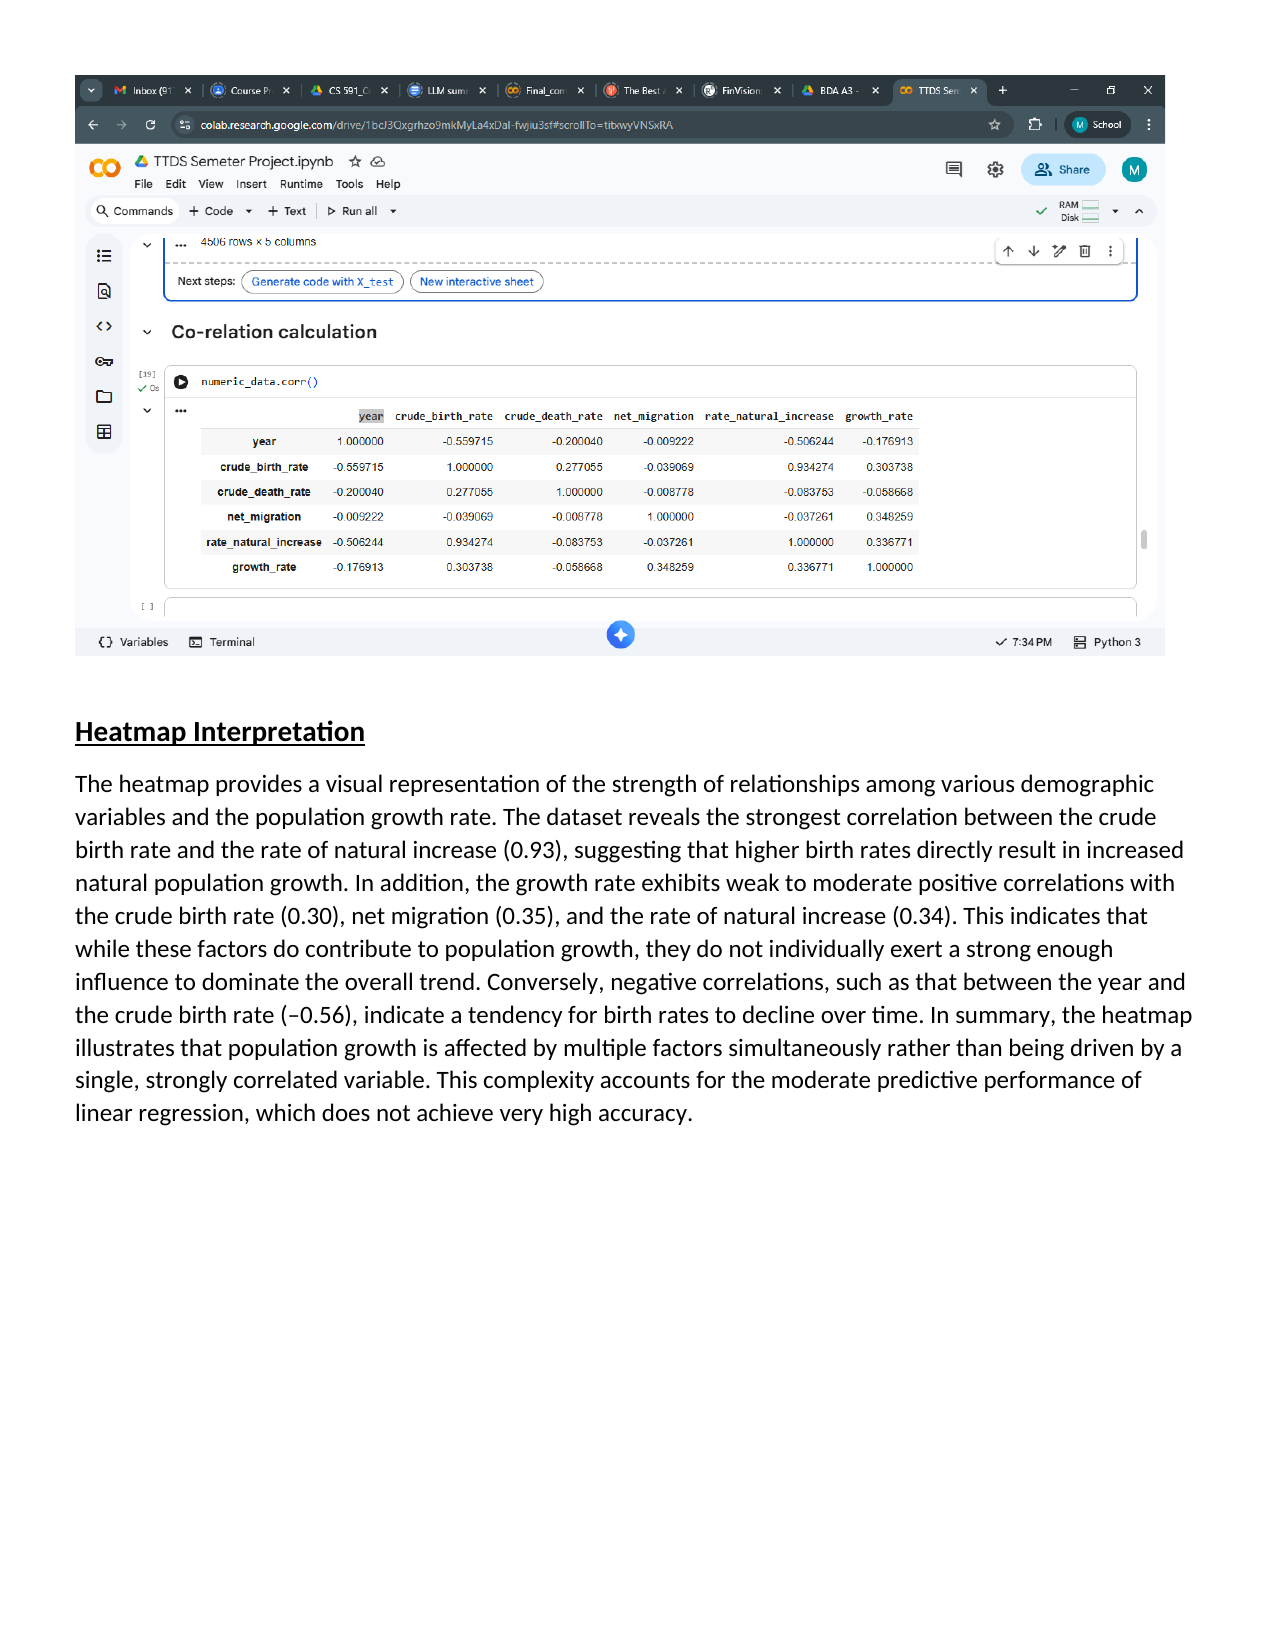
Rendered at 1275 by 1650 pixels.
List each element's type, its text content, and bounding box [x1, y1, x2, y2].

list The heatmap provides a visual representation of the strength of relationships among various demographic variables and the population growth rate. The dataset reveals the strongest correlation between the crude birth rate and the rate of natural increase (0.93), suggesting that higher birth rates directly result in increased natural population growth. In addition, the growth rate exhibits weak to moderate positive correlations with the crude birth rate (0.30), net migration (0.35), and the rate of natural increase (0.34). This indicates that while these factors do contribute to population growth, they do not individually exert a strong enough influence to dominate the overall trend. Conversely, negative correlations, such as that between the year and the crude birth rate (–0.56), indicate a tendency for birth rates to decline over time. In summary, the heatmap illustrates that population growth is affected by multiple factors simultaneously rather than being driven by a single, strongly correlated variable. This complexity accounts for the moderate predictive performance of linear regression, which does not achieve very high accuracy. [75, 768, 1200, 1128]
text Heatmap Interpretation [75, 713, 1200, 749]
picture [75, 75, 1166, 656]
